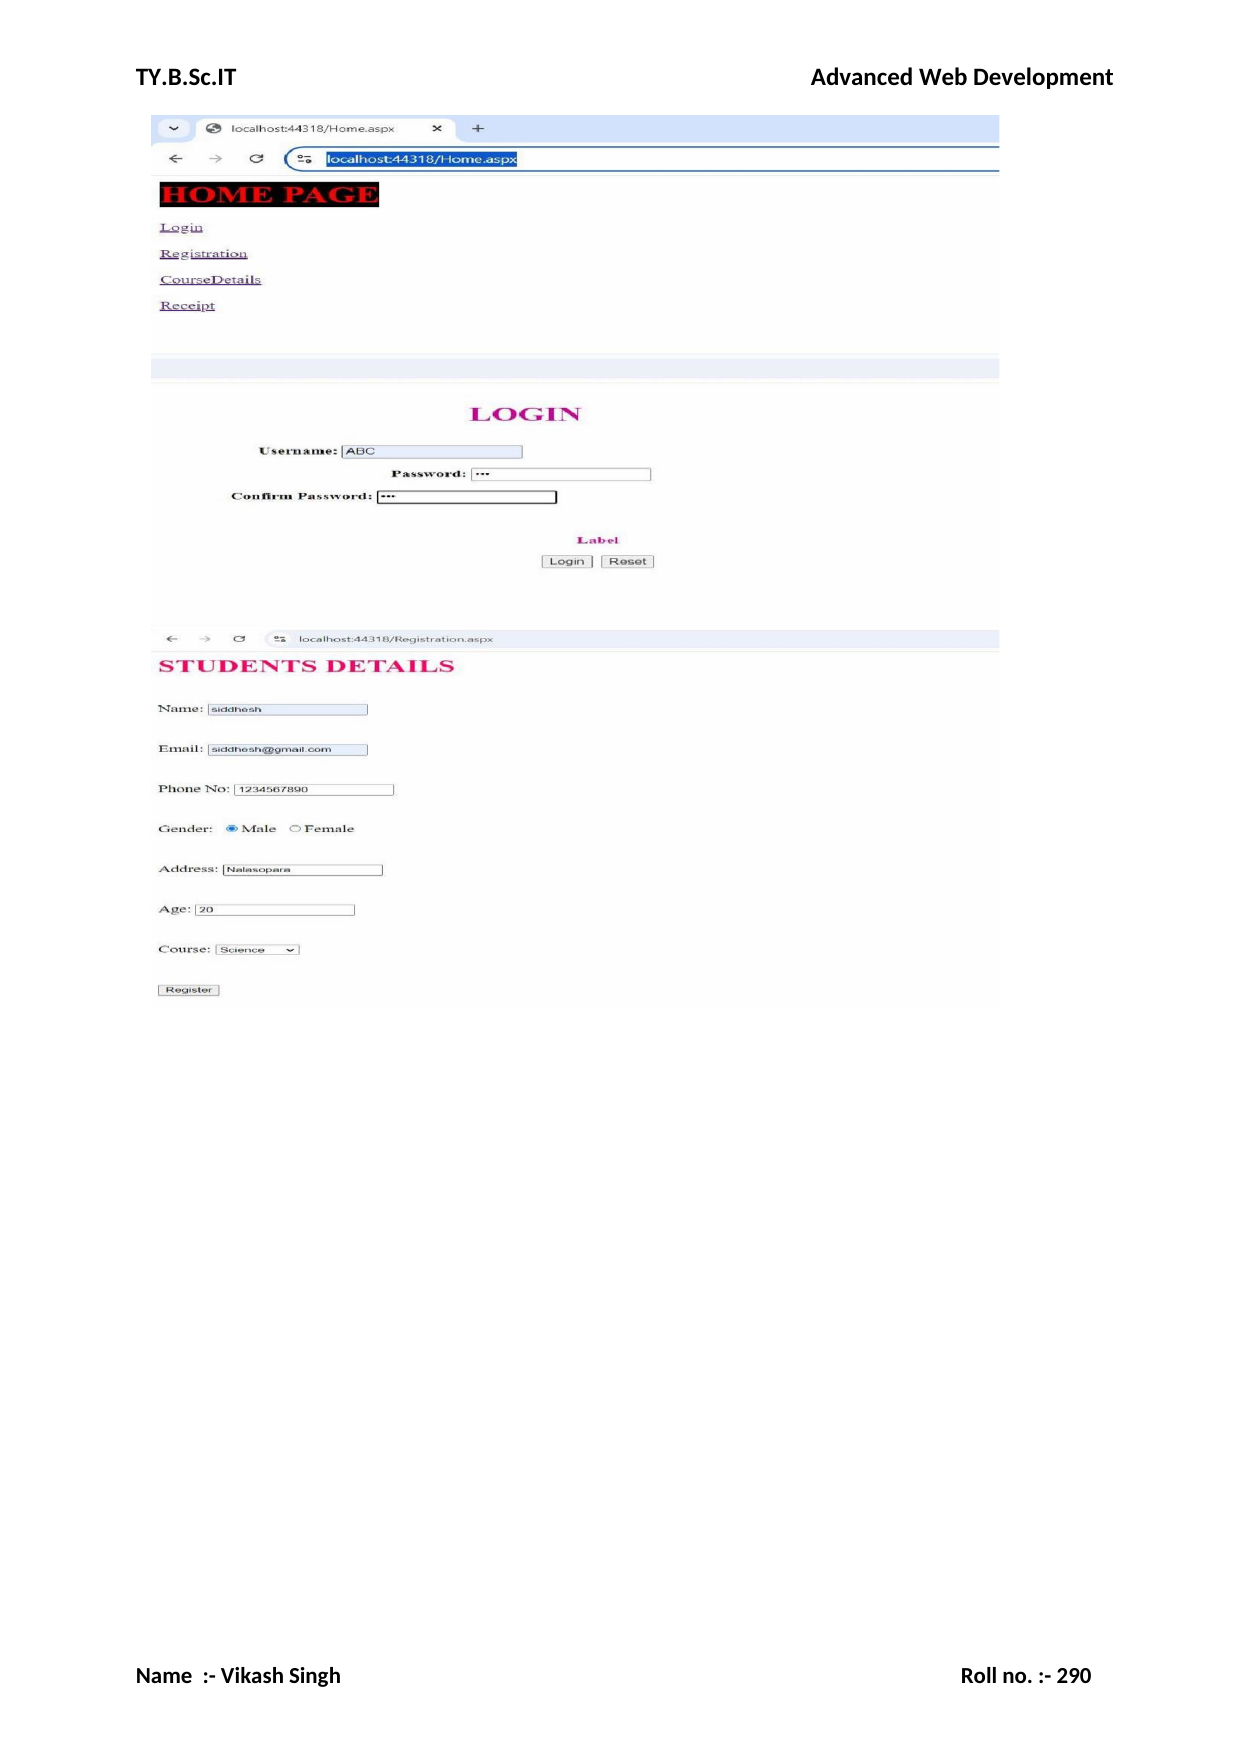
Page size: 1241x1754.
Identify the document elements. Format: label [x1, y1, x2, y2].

picture [150, 114, 1000, 1007]
